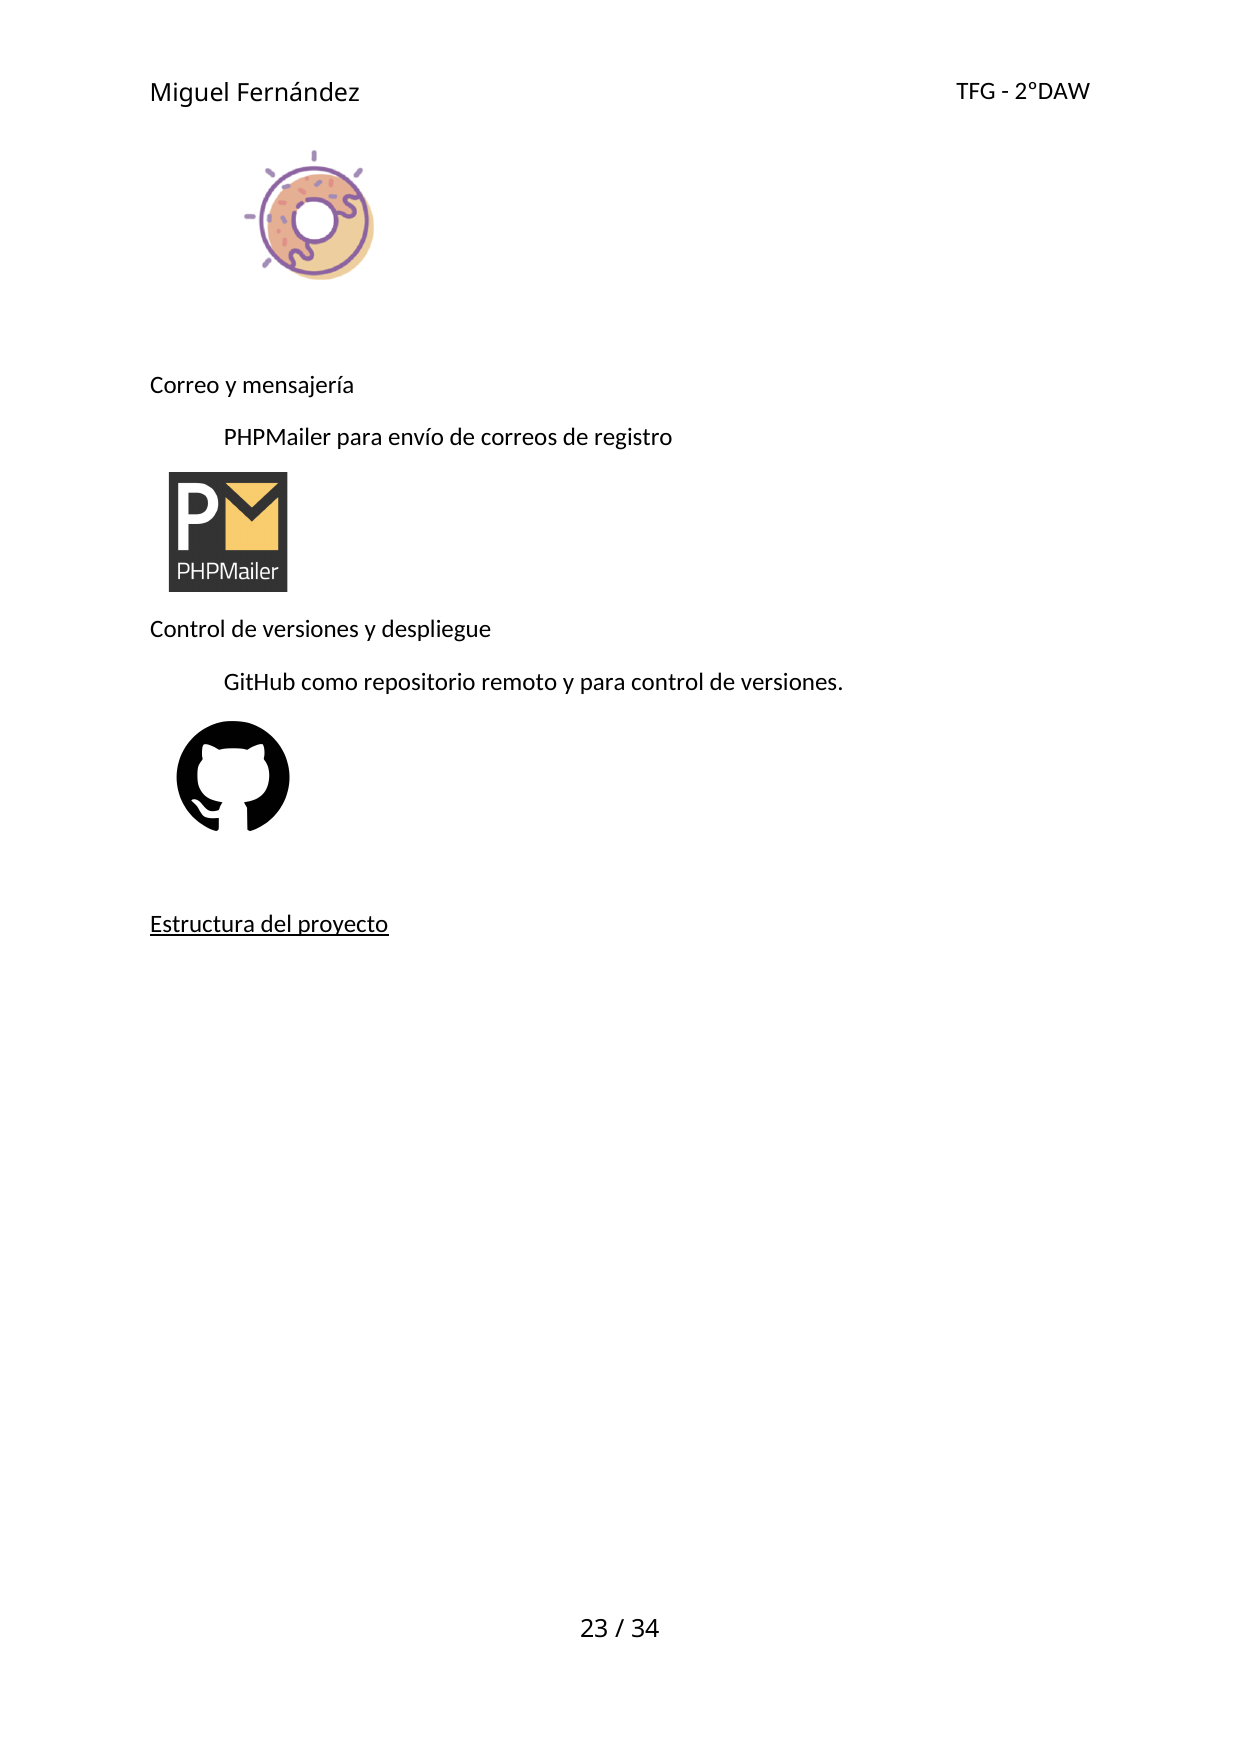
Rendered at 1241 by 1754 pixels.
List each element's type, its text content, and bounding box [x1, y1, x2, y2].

text GitHub como repositorio remoto y para control de versiones. [224, 666, 1090, 696]
text Estructura del proyecto [150, 908, 1090, 939]
text Correo y mensajería [150, 369, 1090, 399]
text PHPMailer para envío de correos de registro [224, 421, 1090, 451]
text Control de versiones y despliegue [150, 614, 1090, 644]
